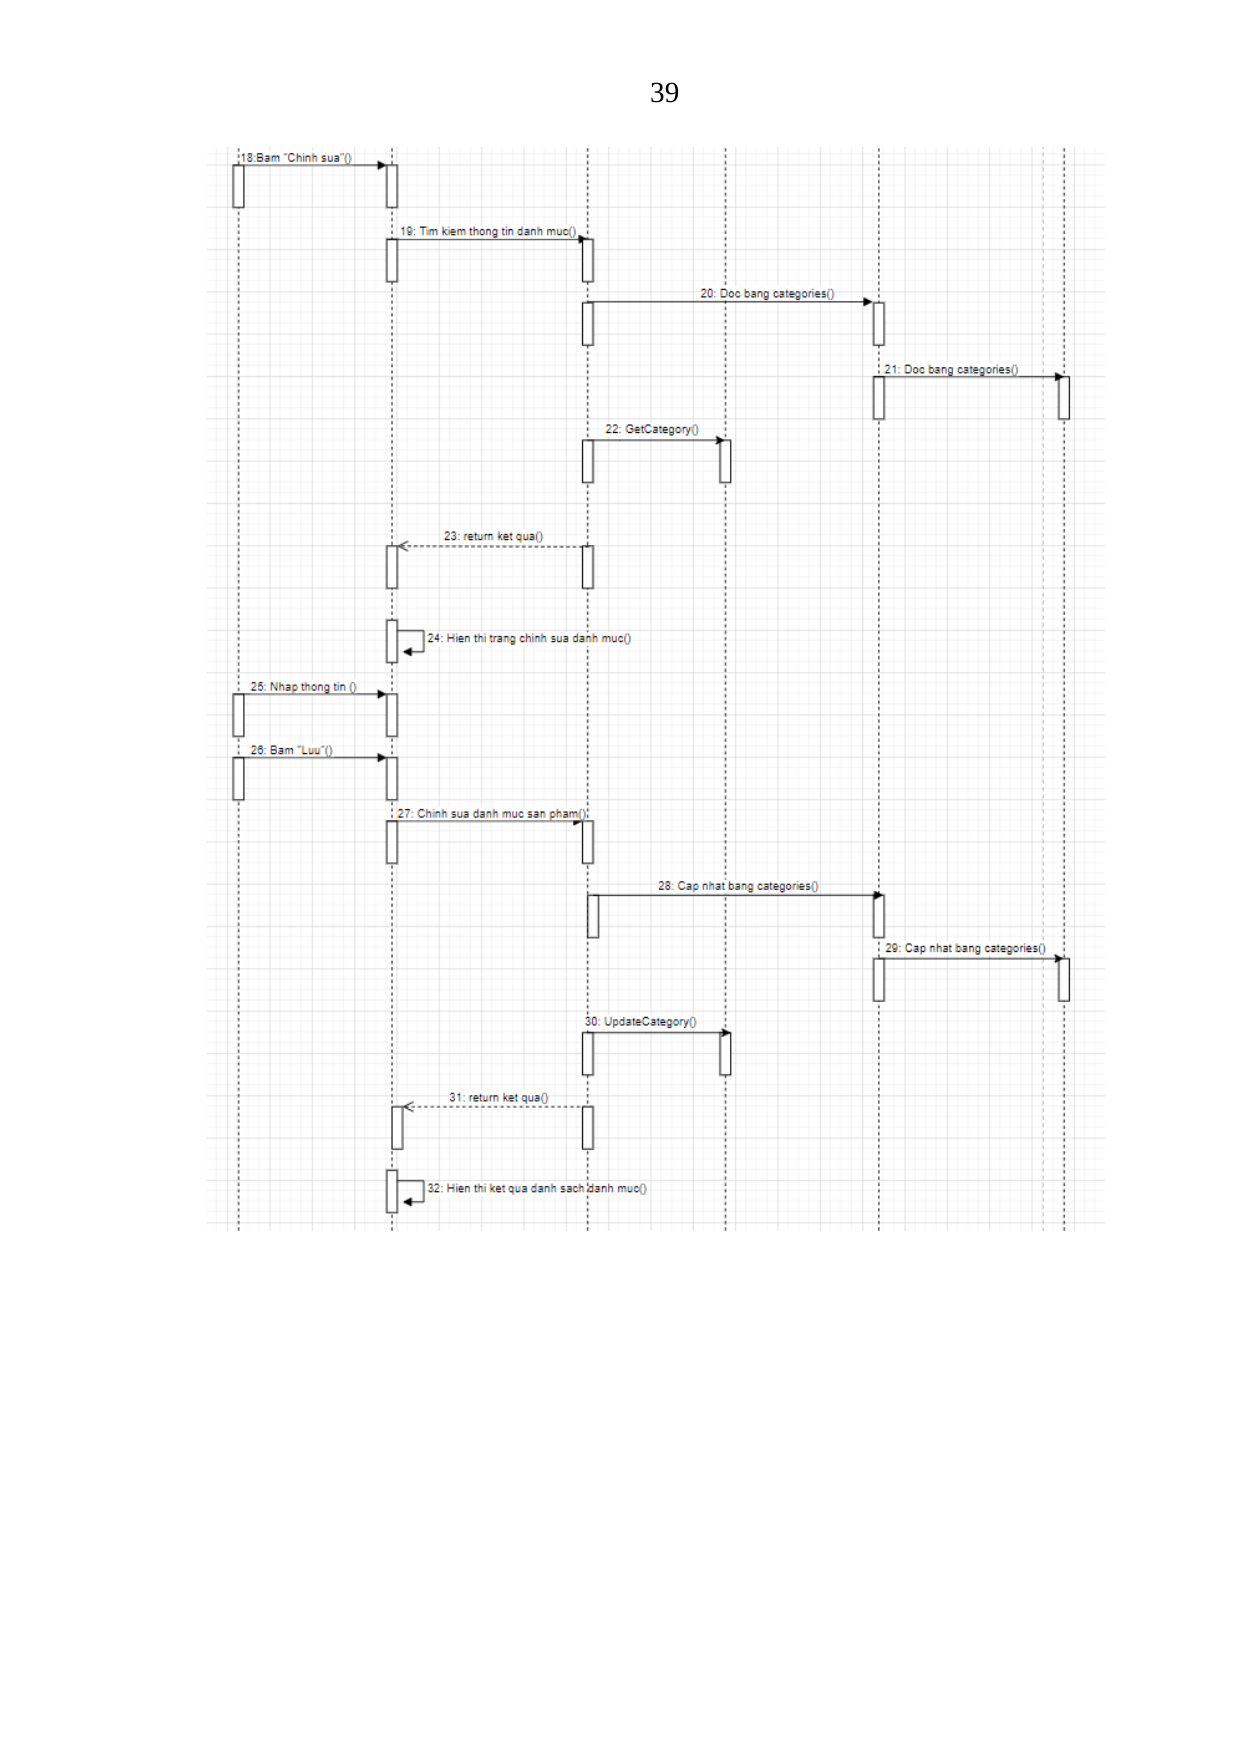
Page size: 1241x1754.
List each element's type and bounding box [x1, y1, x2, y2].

picture [206, 147, 1105, 1231]
